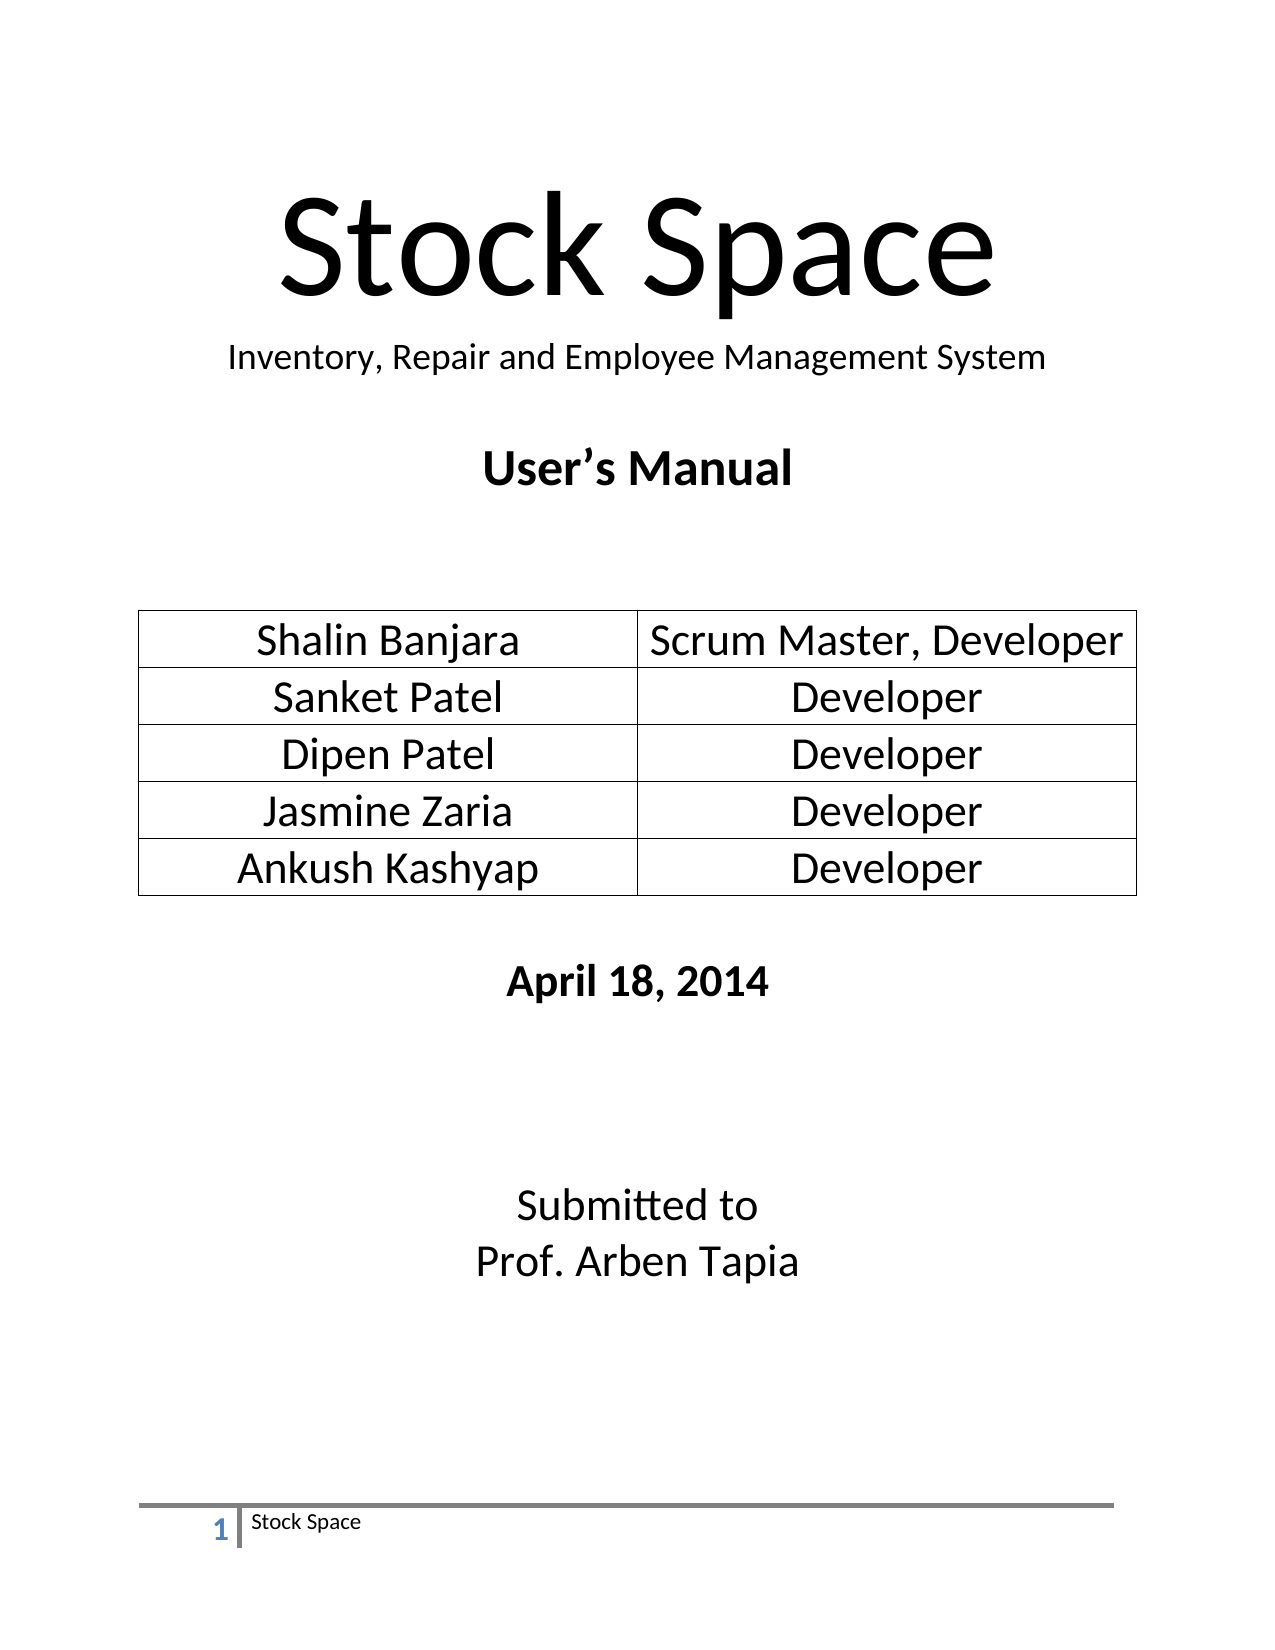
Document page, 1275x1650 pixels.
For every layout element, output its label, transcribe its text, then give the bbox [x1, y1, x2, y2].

text Submitted to [150, 1176, 1125, 1232]
table_cell Developer [638, 839, 1136, 895]
table_cell Developer [638, 668, 1136, 724]
table_cell Developer [638, 725, 1136, 781]
table_header Scrum Master, Developer [638, 611, 1136, 667]
text Stock Space [150, 150, 1125, 333]
text April 18, 2014 [150, 952, 1125, 1008]
table_cell Developer [638, 782, 1136, 838]
text Prof. Arben Tapia [150, 1232, 1125, 1288]
table_cell Ankush Kashyap [139, 839, 637, 895]
table_cell Sanket Patel [139, 668, 637, 724]
text Inventory, Repair and Employee Management System [150, 333, 1125, 379]
text User’s Manual [150, 435, 1125, 498]
table_header Shalin Banjara [139, 611, 637, 667]
table_cell Jasmine Zaria [139, 782, 637, 838]
table_cell Dipen Patel [139, 725, 637, 781]
